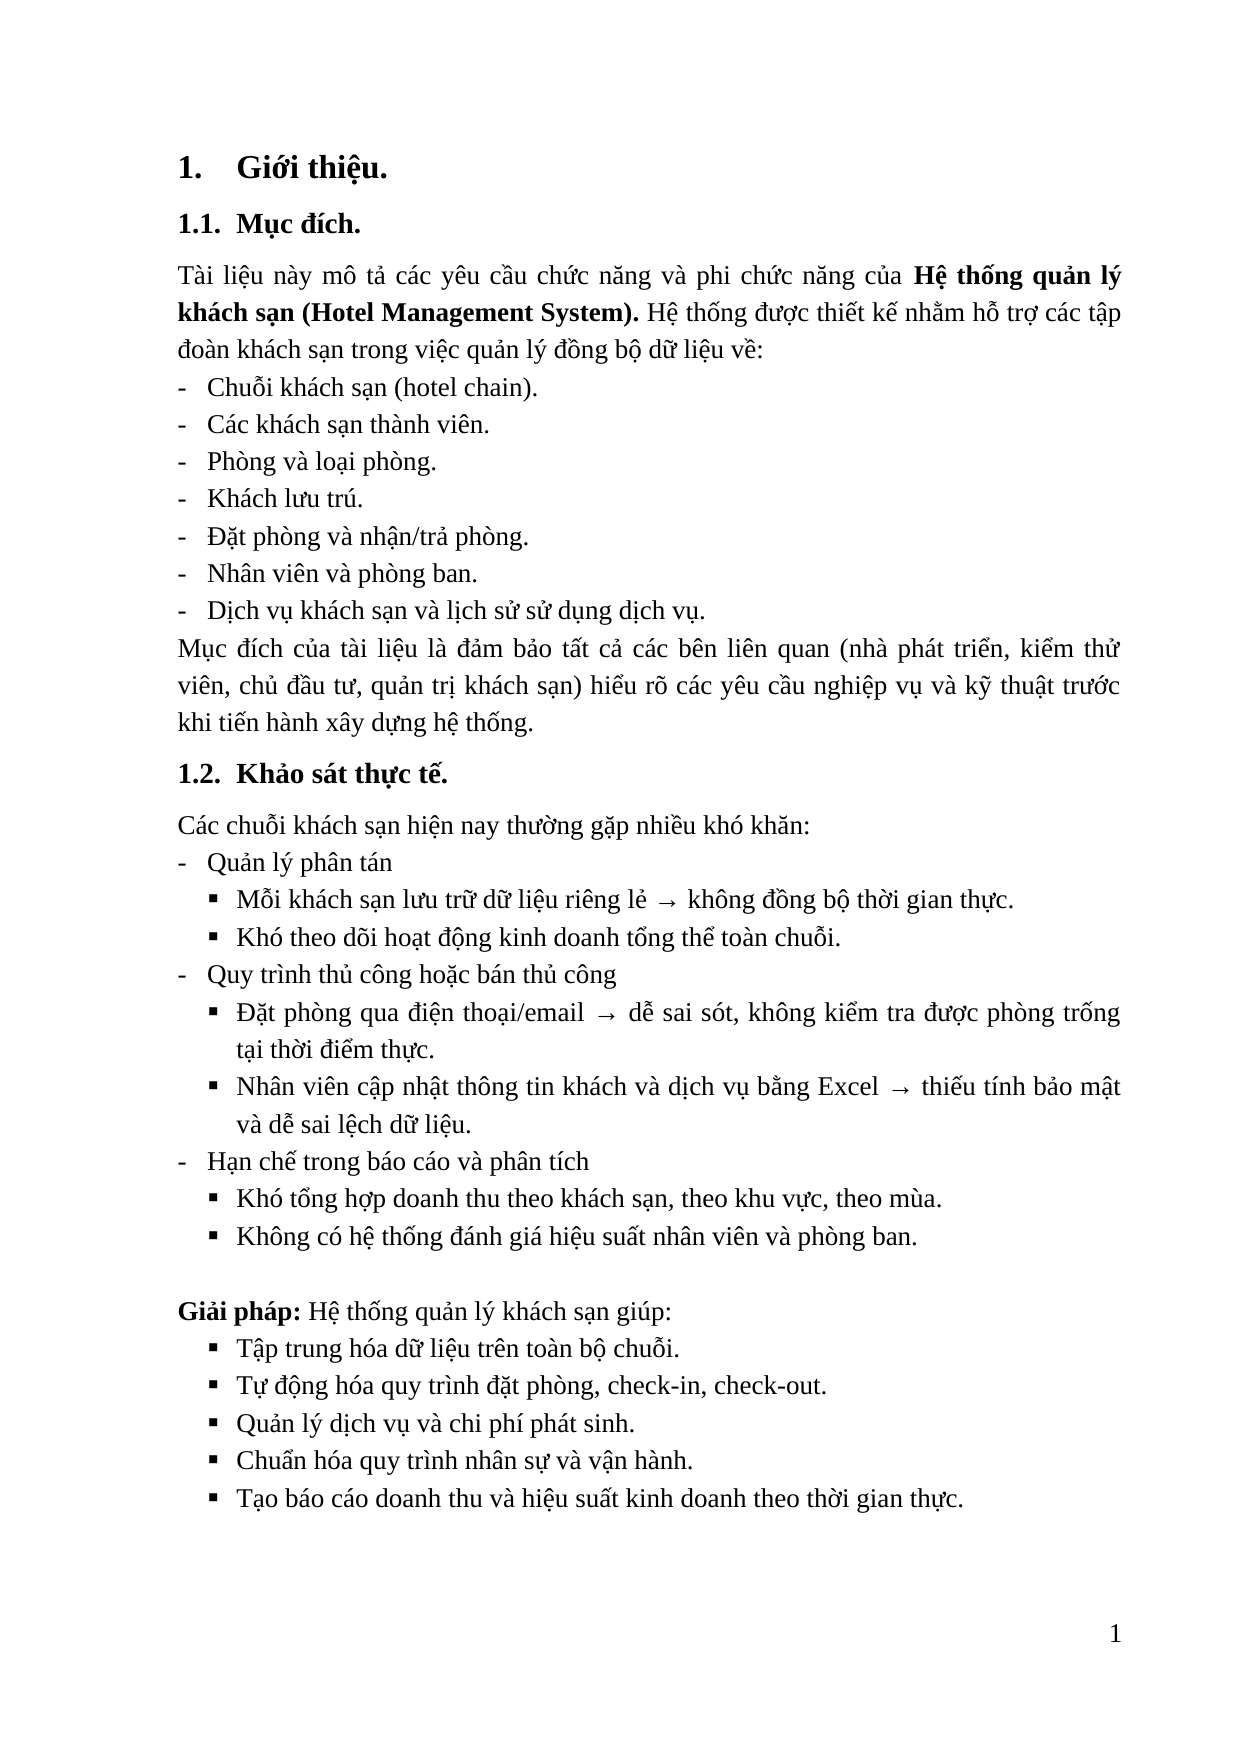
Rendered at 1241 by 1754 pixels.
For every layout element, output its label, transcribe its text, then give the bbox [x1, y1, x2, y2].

list Chuẩn hóa quy trình nhân sự và vận hành. [207, 1444, 1122, 1476]
list Đặt phòng và nhận/trả phòng. [177, 520, 1122, 551]
list Quy trình thủ công hoặc bán thủ công [177, 958, 1122, 989]
list Hạn chế trong báo cáo và phân tích [177, 1145, 1122, 1176]
list Không có hệ thống đánh giá hiệu suất nhân viên và phòng ban. [207, 1220, 1122, 1251]
list Quản lý dịch vụ và chi phí phát sinh. [207, 1407, 1122, 1438]
list Tạo báo cáo doanh thu và hiệu suất kinh doanh theo thời gian thực. [207, 1482, 1122, 1513]
list Mỗi khách sạn lưu trữ dữ liệu riêng lẻ → không đồng bộ thời gian thực. [207, 883, 1122, 915]
text Các chuỗi khách sạn hiện nay thường gặp nhiều khó khăn: [177, 809, 1122, 840]
list Tự động hóa quy trình đặt phòng, check-in, check-out. [207, 1369, 1122, 1401]
list Phòng và loại phòng. [177, 445, 1122, 476]
list Khó theo dõi hoạt động kinh doanh tổng thể toàn chuỗi. [207, 921, 1122, 952]
subtitle Khảo sát thực tế. [177, 756, 1122, 790]
list Tập trung hóa dữ liệu trên toàn bộ chuỗi. [207, 1332, 1122, 1363]
list Khó tổng hợp doanh thu theo khách sạn, theo khu vực, theo mùa. [207, 1182, 1122, 1214]
list Đặt phòng qua điện thoại/email → dễ sai sót, không kiểm tra được phòng trống tại thời điểm thực. [207, 996, 1122, 1064]
list Các khách sạn thành viên. [177, 408, 1122, 439]
list Nhân viên và phòng ban. [177, 557, 1122, 588]
list Nhân viên cập nhật thông tin khách và dịch vụ bằng Excel → thiếu tính bảo mật và dễ sai lệch dữ liệu. [207, 1070, 1122, 1139]
text Giải pháp: Hệ thống quản lý khách sạn giúp: [177, 1295, 1122, 1326]
list Quản lý phân tán [177, 846, 1122, 877]
list Chuỗi khách sạn (hotel chain). [177, 371, 1122, 402]
list Dịch vụ khách sạn và lịch sử sử dụng dịch vụ. [177, 594, 1122, 626]
list Khách lưu trú. [177, 483, 1122, 514]
text Mục đích của tài liệu là đảm bảo tất cả các bên liên quan (nhà phát triển, kiểm thử viên, chủ đầu tư, quản trị khách sạn) hiểu rõ các yêu cầu nghiệp vụ và kỹ thuật trước khi tiến hành xây dựng hệ thống. [177, 632, 1122, 737]
subtitle Mục đích. [177, 206, 1122, 240]
subtitle Giới thiệu. [177, 148, 1122, 186]
text Tài liệu này mô tả các yêu cầu chức năng và phi chức năng của Hệ thống quản lý khách sạn (Hotel Management System). Hệ thống được thiết kế nhằm hỗ trợ các tập đoàn khách sạn trong việc quản lý đồng bộ dữ liệu về: [177, 259, 1122, 364]
